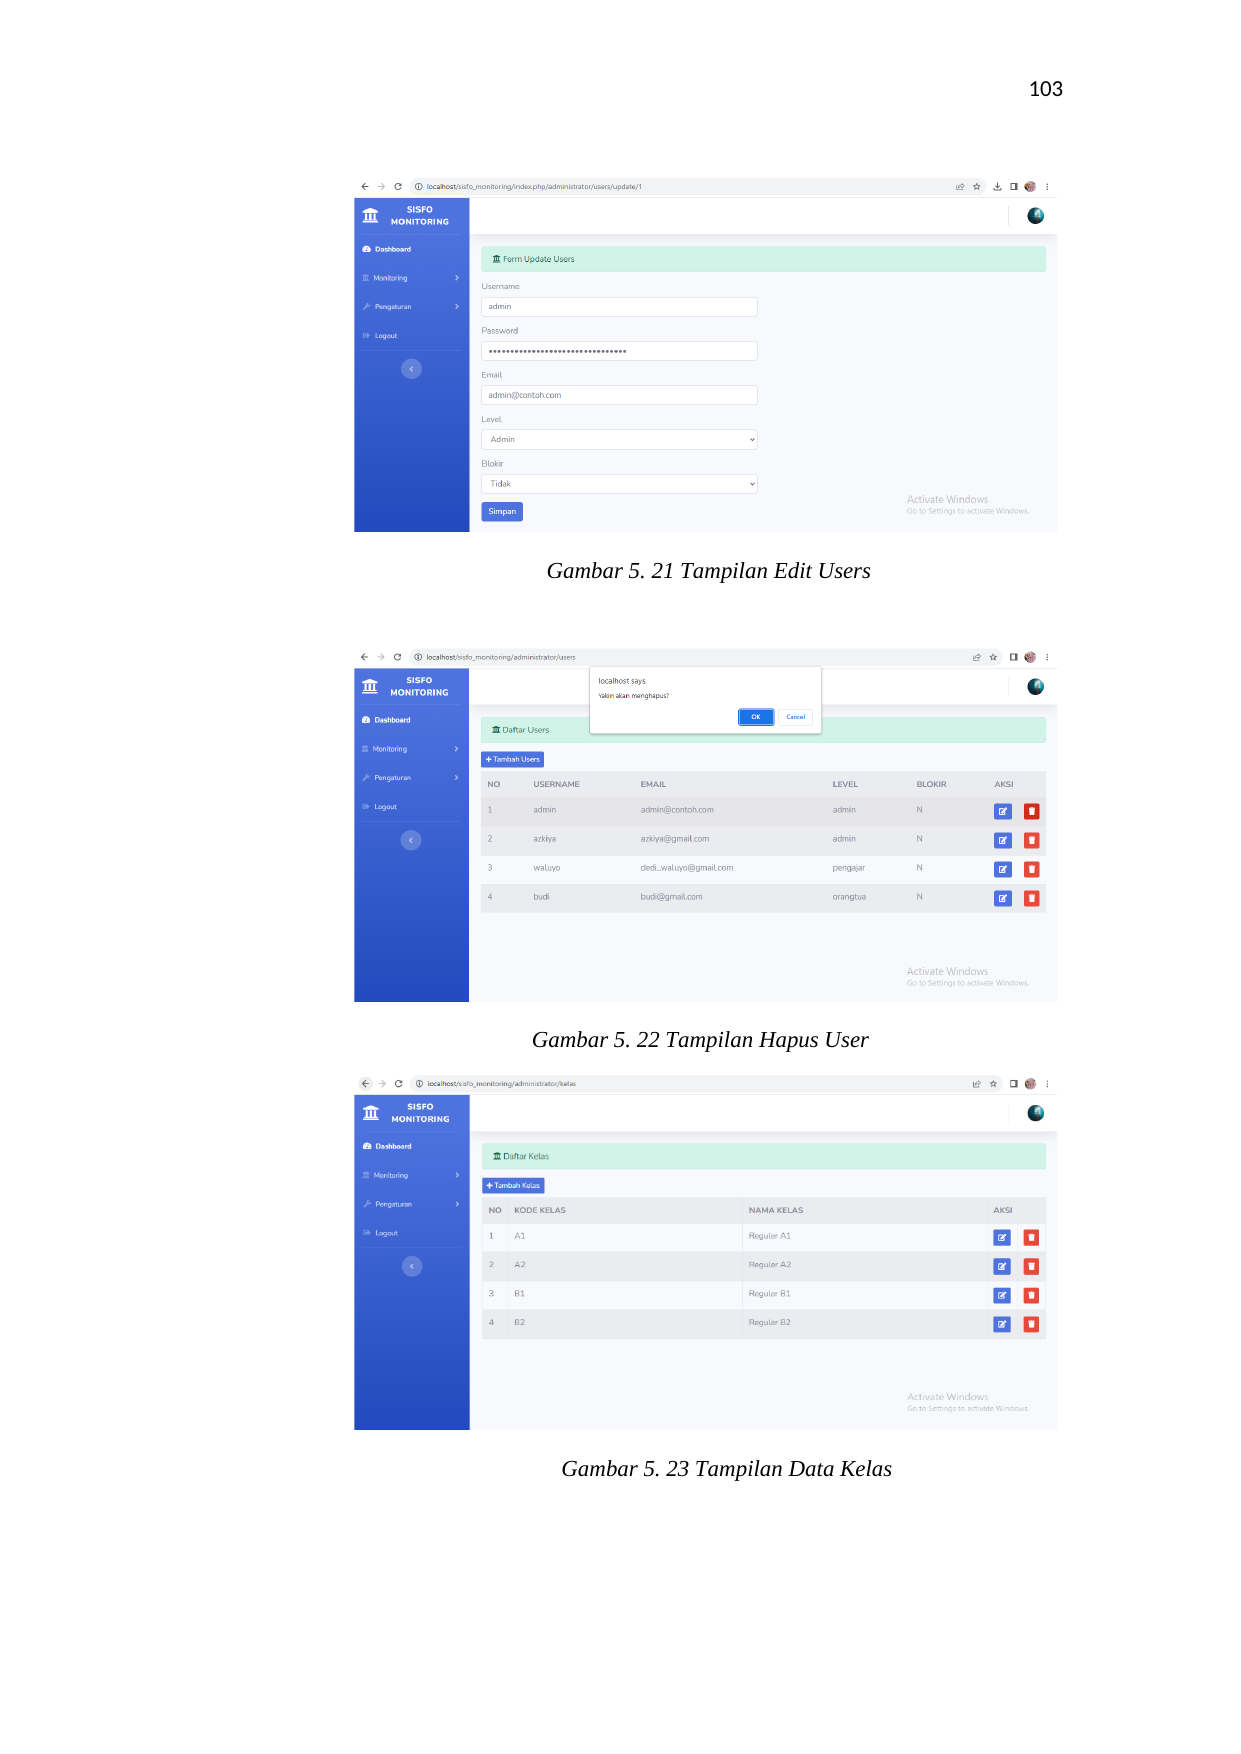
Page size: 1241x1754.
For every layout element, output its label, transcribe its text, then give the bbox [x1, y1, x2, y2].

text Gambar 5. 22 Tampilan Hapus User [236, 1026, 1063, 1053]
text Gambar 5. 21 Tampilan Edit Users [236, 557, 1063, 584]
picture [354, 1073, 1058, 1430]
picture [354, 177, 1058, 532]
picture [354, 647, 1058, 1002]
text Gambar 5. 23 Tampilan Data Kelas [236, 1455, 1063, 1481]
